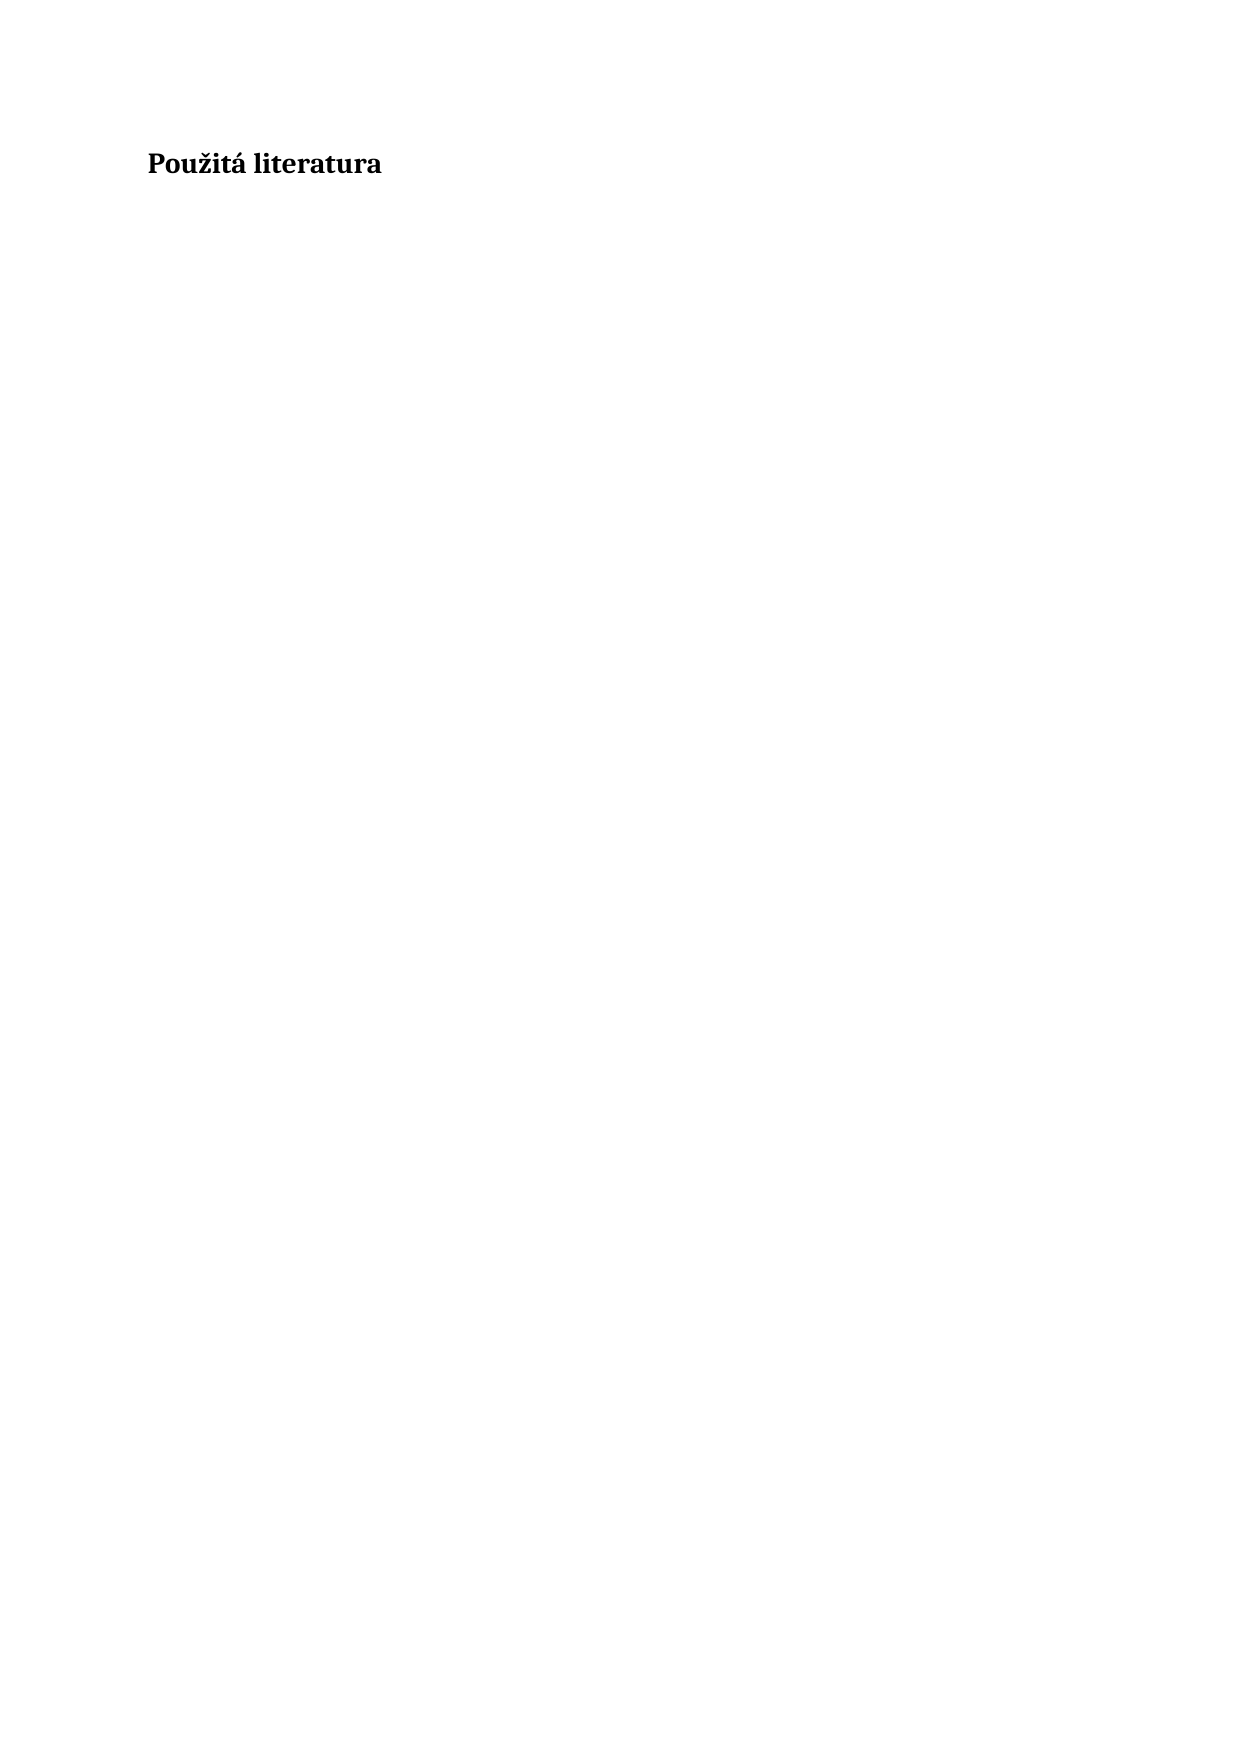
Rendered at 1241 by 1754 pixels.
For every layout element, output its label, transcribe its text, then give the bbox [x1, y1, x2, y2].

text Použitá literatura [148, 148, 1093, 181]
